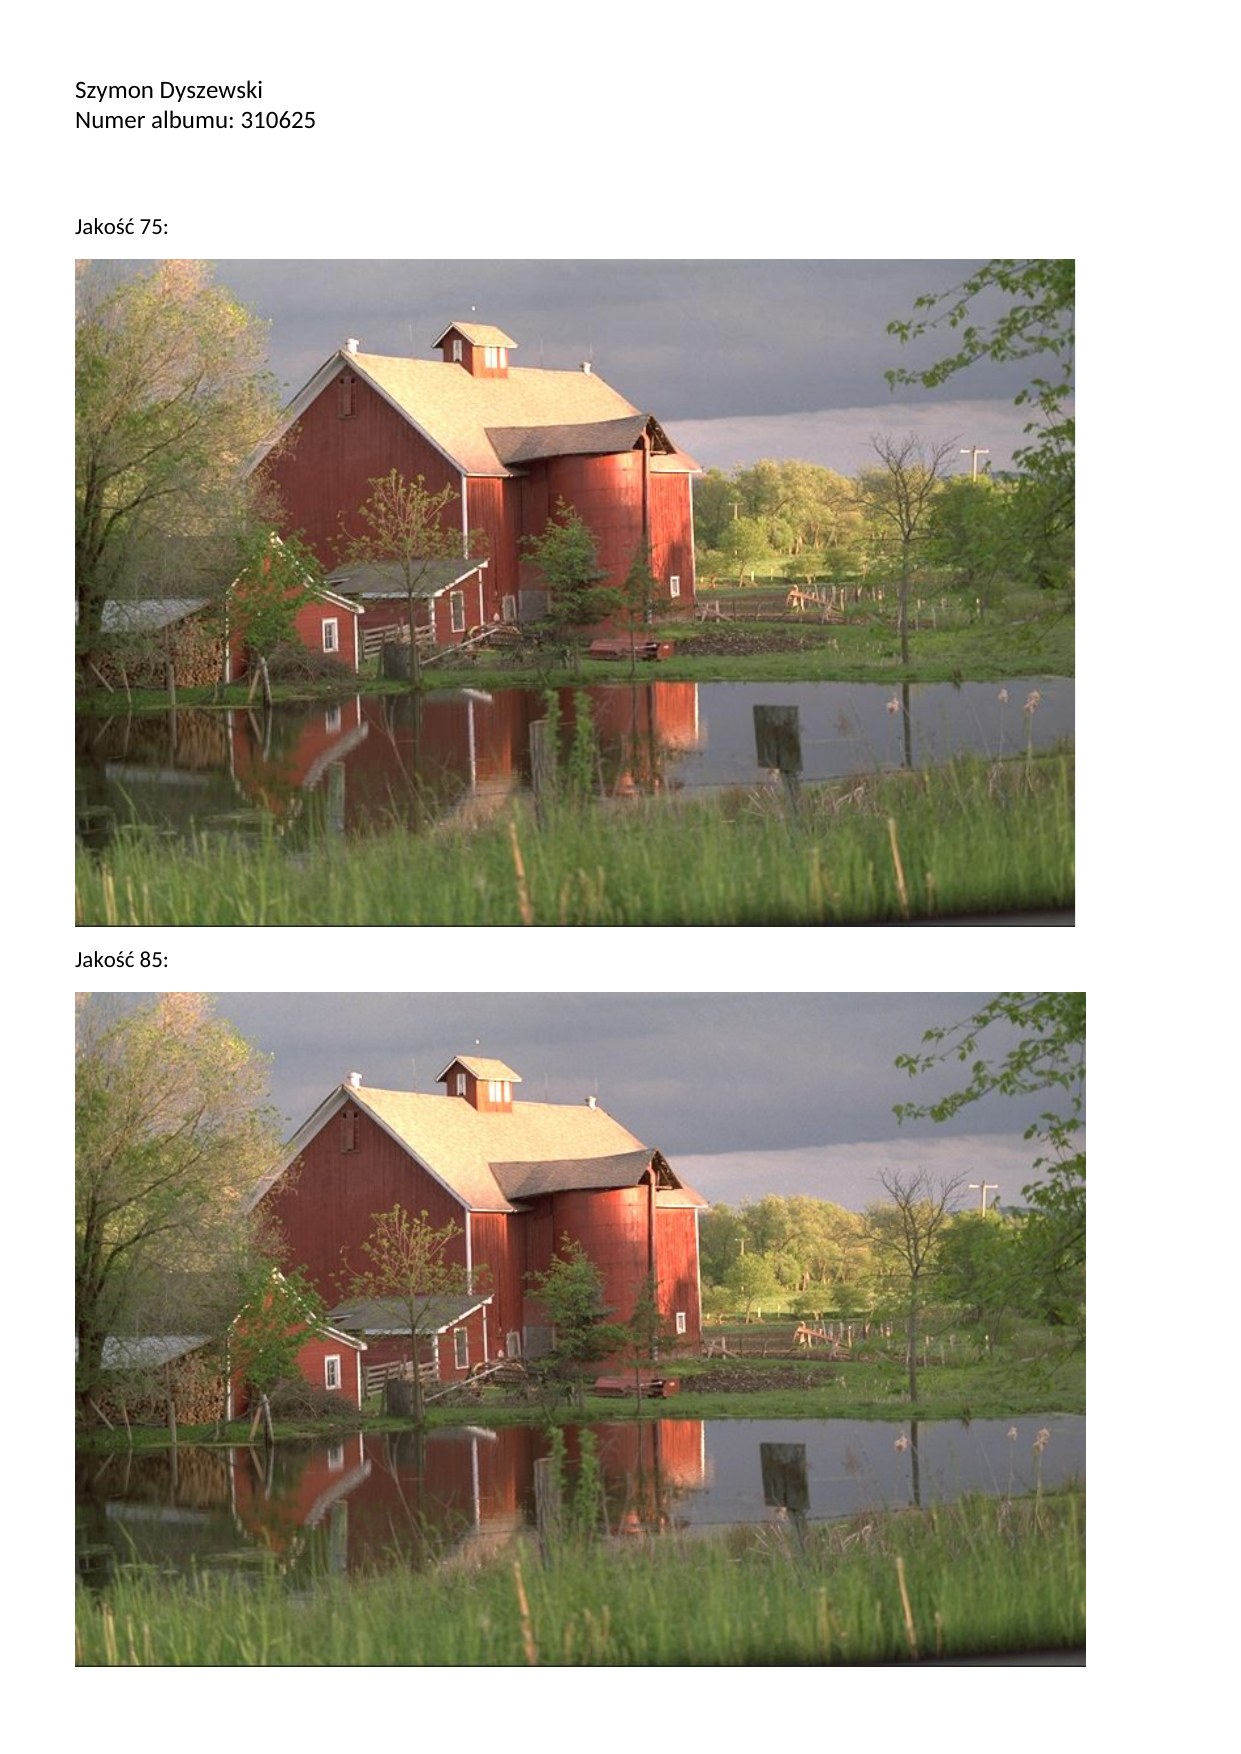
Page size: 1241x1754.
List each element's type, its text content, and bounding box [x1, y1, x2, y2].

picture [75, 259, 1075, 927]
picture [75, 992, 1086, 1667]
text Jakość 85: [75, 945, 1165, 973]
text Jakość 75: [75, 212, 1165, 240]
